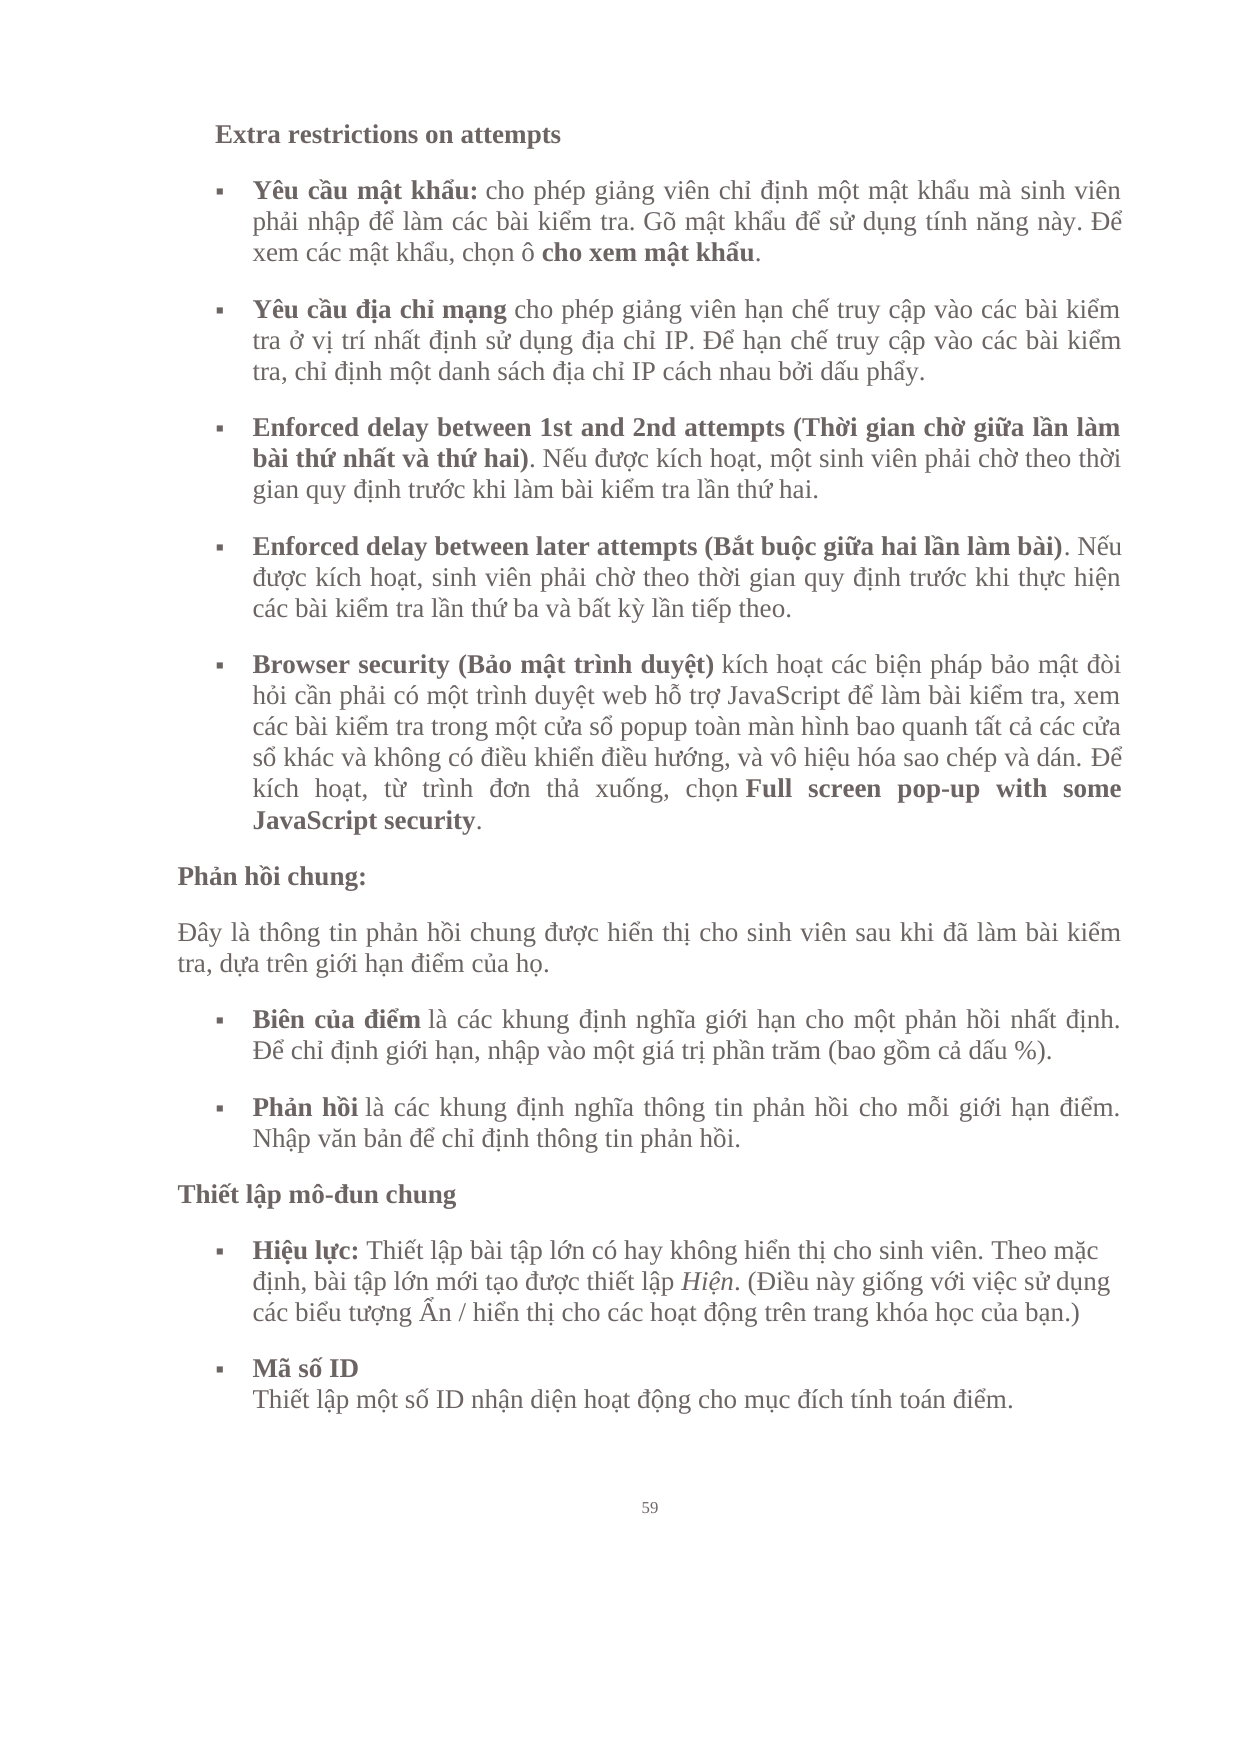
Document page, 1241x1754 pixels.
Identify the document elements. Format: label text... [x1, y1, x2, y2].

text Phản hồi chung: [177, 860, 1122, 891]
list Yêu cầu mật khẩu: cho phép giảng viên chỉ định một mật khẩu mà sinh viên phải nhập để làm các bài kiểm tra. Gõ mật khẩu để sử dụng tính năng này. Để xem các mật khẩu, chọn ô cho xem mật khẩu. [215, 174, 1122, 268]
list Phản hồi là các khung định nghĩa thông tin phản hồi cho mỗi giới hạn điểm. Nhập văn bản để chỉ định thông tin phản hồi. [215, 1091, 1122, 1153]
text Extra restrictions on attempts [215, 118, 1122, 149]
list Yêu cầu địa chỉ mạng cho phép giảng viên hạn chế truy cập vào các bài kiểm tra ở vị trí nhất định sử dụng địa chỉ IP. Để hạn chế truy cập vào các bài kiểm tra, chỉ định một danh sách địa chỉ IP cách nhau bởi dấu phẩy. [215, 293, 1122, 386]
list Enforced delay between later attempts (Bắt buộc giữa hai lần làm bài). Nếu được kích hoạt, sinh viên phải chờ theo thời gian quy định trước khi thực hiện các bài kiểm tra lần thứ ba và bất kỳ lần tiếp theo. [215, 529, 1122, 623]
list Browser security (Bảo mật trình duyệt) kích hoạt các biện pháp bảo mật đòi hỏi cần phải có một trình duyệt web hỗ trợ JavaScript để làm bài kiểm tra, xem các bài kiểm tra trong một cửa sổ popup toàn màn hình bao quanh tất cả các cửa sổ khác và không có điều khiển điều hướng, và vô hiệu hóa sao chép và dán. Để kích hoạt, từ trình đơn thả xuống, chọn Full screen pop-up with some JavaScript security. [215, 648, 1122, 835]
list Mã số ID Thiết lập một số ID nhận diện hoạt động cho mục đích tính toán điểm. [215, 1352, 1122, 1415]
text Thiết lập mô-đun chung [177, 1178, 1122, 1209]
text Đây là thông tin phản hồi chung được hiển thị cho sinh viên sau khi đã làm bài kiểm tra, dựa trên giới hạn điểm của họ. [177, 916, 1122, 978]
list Enforced delay between 1st and 2nd attempts (Thời gian chờ giữa lần làm bài thứ nhất và thứ hai). Nếu được kích hoạt, một sinh viên phải chờ theo thời gian quy định trước khi làm bài kiểm tra lần thứ hai. [215, 411, 1122, 504]
list Hiệu lực: Thiết lập bài tập lớn có hay không hiển thị cho sinh viên. Theo mặc định, bài tập lớn mới tạo được thiết lập Hiện. (Điều này giống với việc sử dụng các biểu tượng Ẩn / hiển thị cho các hoạt động trên trang khóa học của bạn.) [215, 1234, 1122, 1327]
list Biên của điểm là các khung định nghĩa giới hạn cho một phản hồi nhất định. Để chỉ định giới hạn, nhập vào một giá trị phần trăm (bao gồm cả dấu %). [215, 1003, 1122, 1066]
